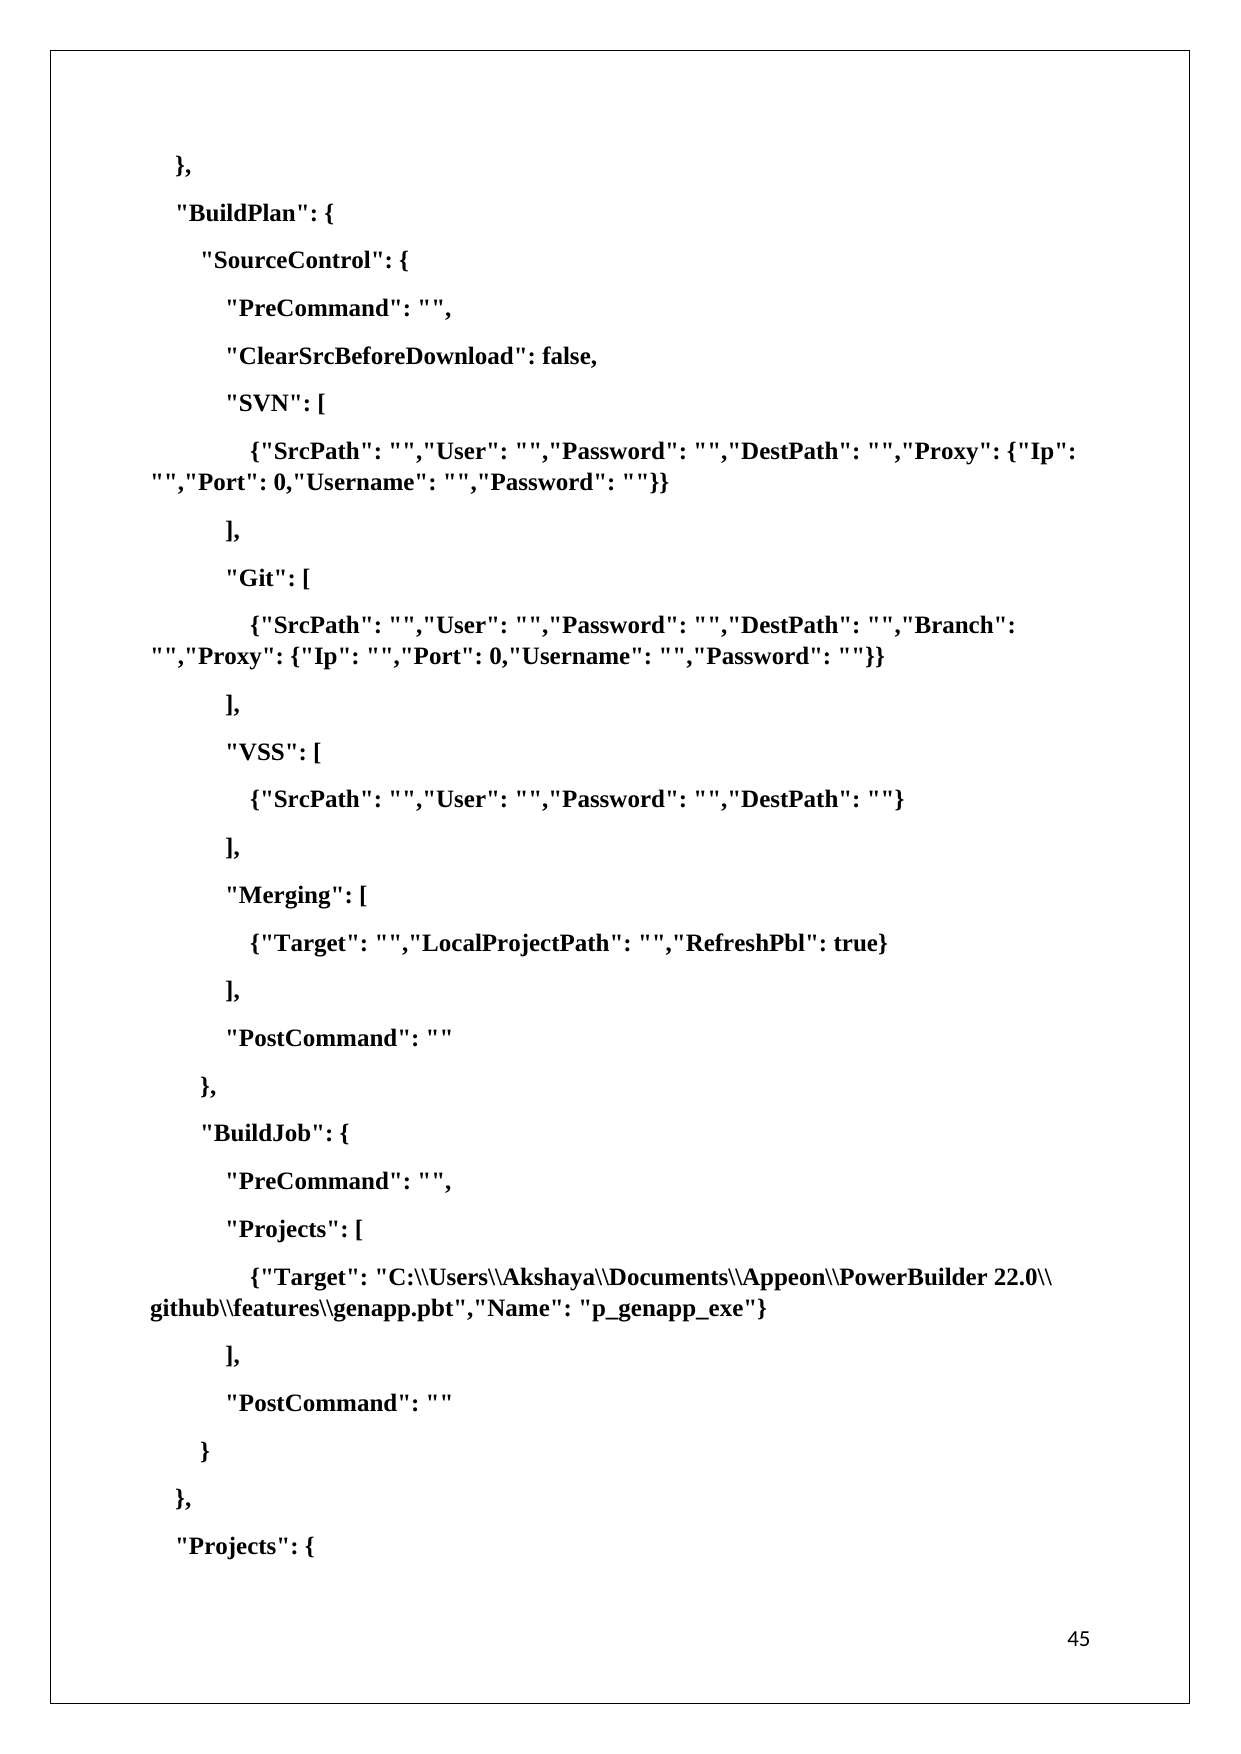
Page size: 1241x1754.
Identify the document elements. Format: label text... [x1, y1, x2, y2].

text "Projects": [ [150, 1214, 1090, 1243]
text "PreCommand": "", [150, 1166, 1090, 1195]
text {"SrcPath": "","User": "","Password": "","DestPath": ""} [150, 784, 1090, 813]
text "SourceControl": { [150, 245, 1090, 274]
text ], [150, 832, 1090, 861]
text {"Target": "","LocalProjectPath": "","RefreshPbl": true} [150, 928, 1090, 956]
text }, [150, 1071, 1090, 1099]
text "PostCommand": "" [150, 1023, 1090, 1052]
text }, [150, 150, 1090, 179]
text "VSS": [ [150, 737, 1090, 766]
text {"SrcPath": "","User": "","Password": "","DestPath": "","Proxy": {"Ip": "","Port": 0,"Username": "","Password": ""}} [150, 436, 1090, 496]
text "ClearSrcBeforeDownload": false, [150, 341, 1090, 369]
text {"SrcPath": "","User": "","Password": "","DestPath": "","Branch": "","Proxy": {"Ip": "","Port": 0,"Username": "","Password": ""}} [150, 610, 1090, 670]
text ], [150, 1340, 1090, 1369]
text "Projects": { [150, 1531, 1090, 1560]
text "Merging": [ [150, 880, 1090, 909]
text "BuildPlan": { [150, 198, 1090, 226]
text {"Target": "C:\\Users\\Akshaya\\Documents\\Appeon\\PowerBuilder 22.0\\github\\features\\genapp.pbt","Name": "p_genapp_exe"} [150, 1262, 1090, 1321]
text "PostCommand": "" [150, 1388, 1090, 1417]
text "BuildJob": { [150, 1118, 1090, 1147]
text }, [150, 1483, 1090, 1512]
text ], [150, 975, 1090, 1004]
text ], [150, 689, 1090, 718]
text "SVN": [ [150, 388, 1090, 417]
text "PreCommand": "", [150, 293, 1090, 322]
text ], [150, 515, 1090, 544]
text } [150, 1436, 1090, 1464]
text "Git": [ [150, 563, 1090, 591]
